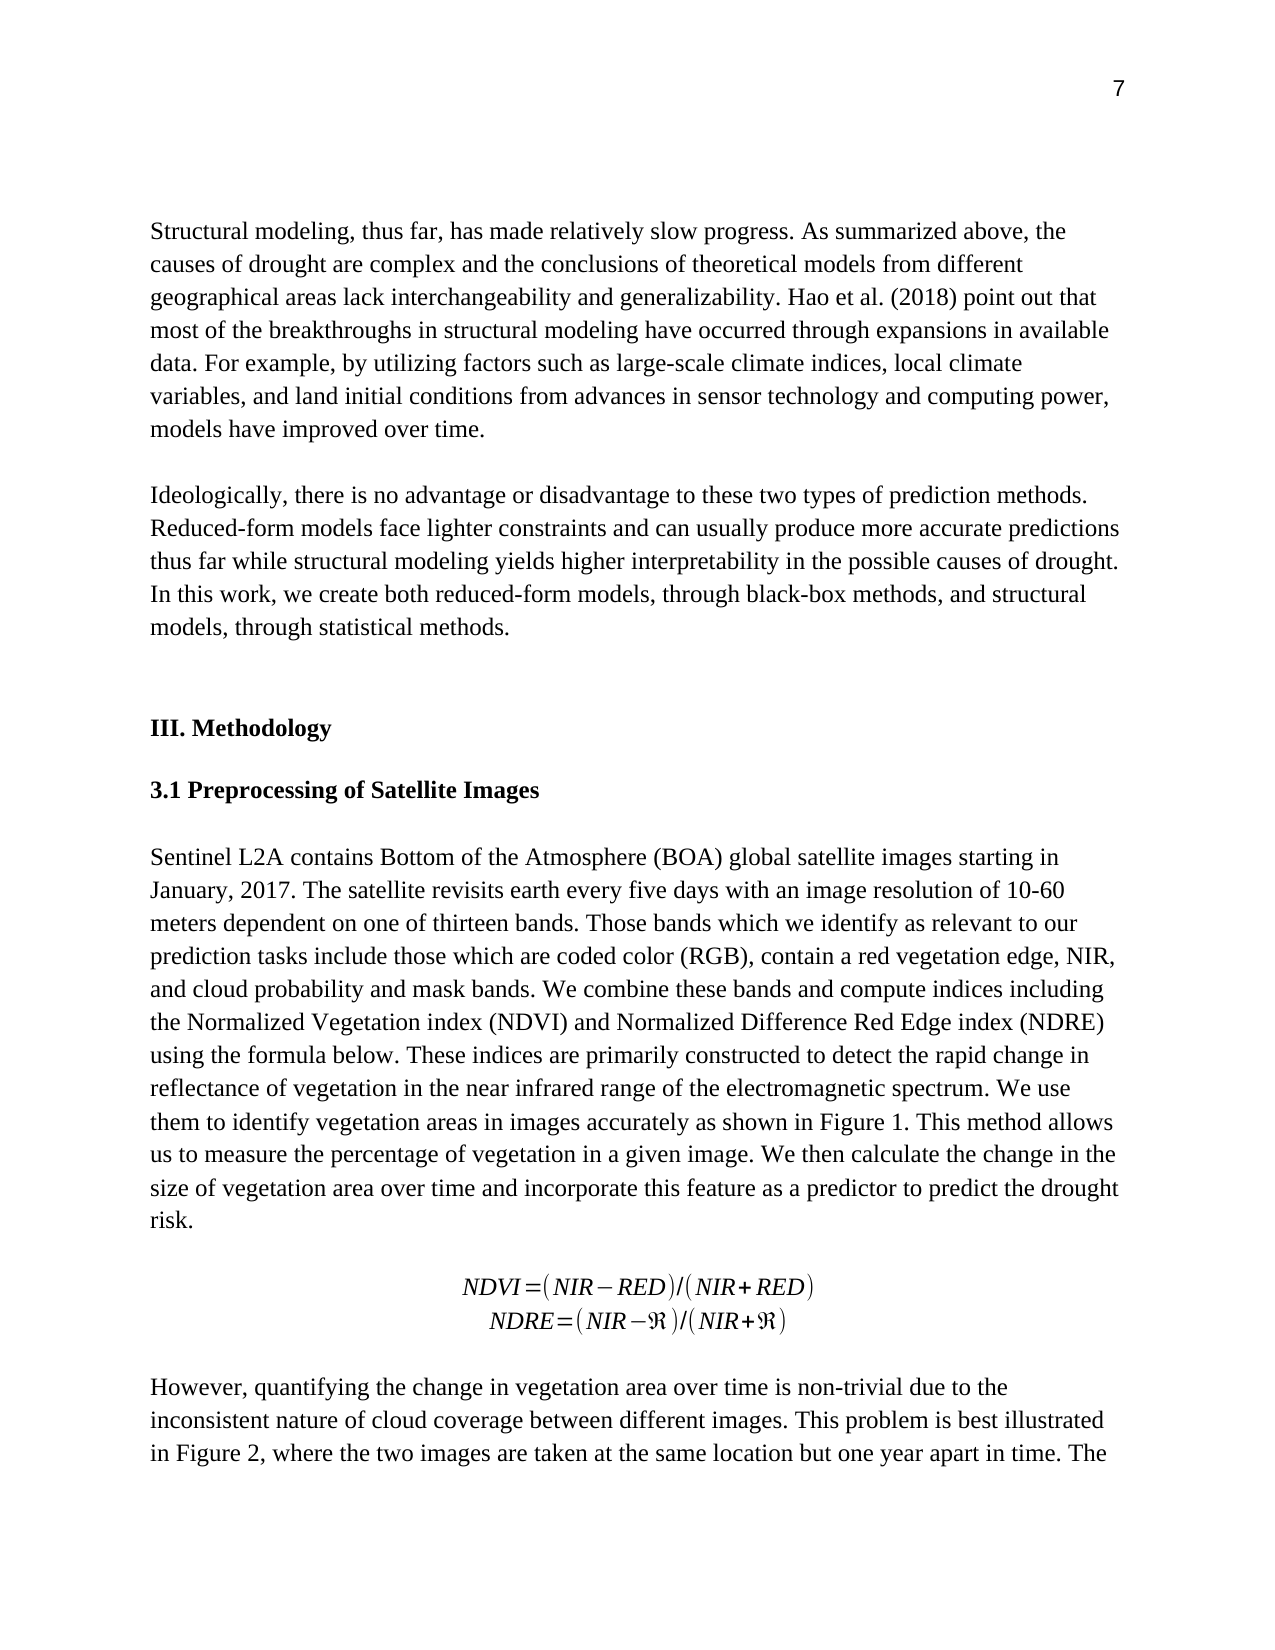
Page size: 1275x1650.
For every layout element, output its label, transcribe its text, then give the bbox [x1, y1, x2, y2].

subtitle 3.1 Preprocessing of Satellite Images [150, 775, 1125, 804]
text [150, 1372, 1125, 1467]
text Structural modeling, thus far, has made relatively slow progress. As summarized above, the causes of drought are complex and the conclusions of theoretical models from different geographical areas lack interchangeability and generalizability. Hao et al. (2018) point out that most of the breakthroughs in structural modeling have occurred through expansions in available data. For example, by utilizing factors such as large-scale climate indices, local climate variables, and land initial conditions from advances in sensor technology and computing power, models have improved over time. [150, 216, 1125, 443]
text Sentinel L2A contains Bottom of the Atmosphere (BOA) global satellite images starting in January, 2017. The satellite revisits earth every five days with an image resolution of 10-60 meters dependent on one of thirteen bands. Those bands which we identify as relevant to our prediction tasks include those which are coded color (RGB), contain a red vegetation edge, NIR, and cloud probability and mask bands. We combine these bands and compute indices including the Normalized Vegetation index (NDVI) and Normalized Difference Red Edge index (NDRE) using the formula below. These indices are primarily constructed to detect the rapid change in reflectance of vegetation in the near infrared range of the electromagnetic spectrum. We use them to identify vegetation areas in images accurately as shown in Figure 1. This method allows us to measure the percentage of vegetation in a given image. We then calculate the change in the size of vegetation area over time and incorporate this feature as a predictor to predict the drought risk. [150, 842, 1125, 1234]
text Ideologically, there is no advantage or disadvantage to these two types of prediction methods. Reduced-form models face lighter constraints and can usually produce more accurate predictions thus far while structural modeling yields higher interpretability in the possible causes of drought. In this work, we create both reduced-form models, through black-box methods, and structural models, through statistical methods. [150, 480, 1125, 641]
subtitle III. Methodology [150, 713, 1125, 742]
